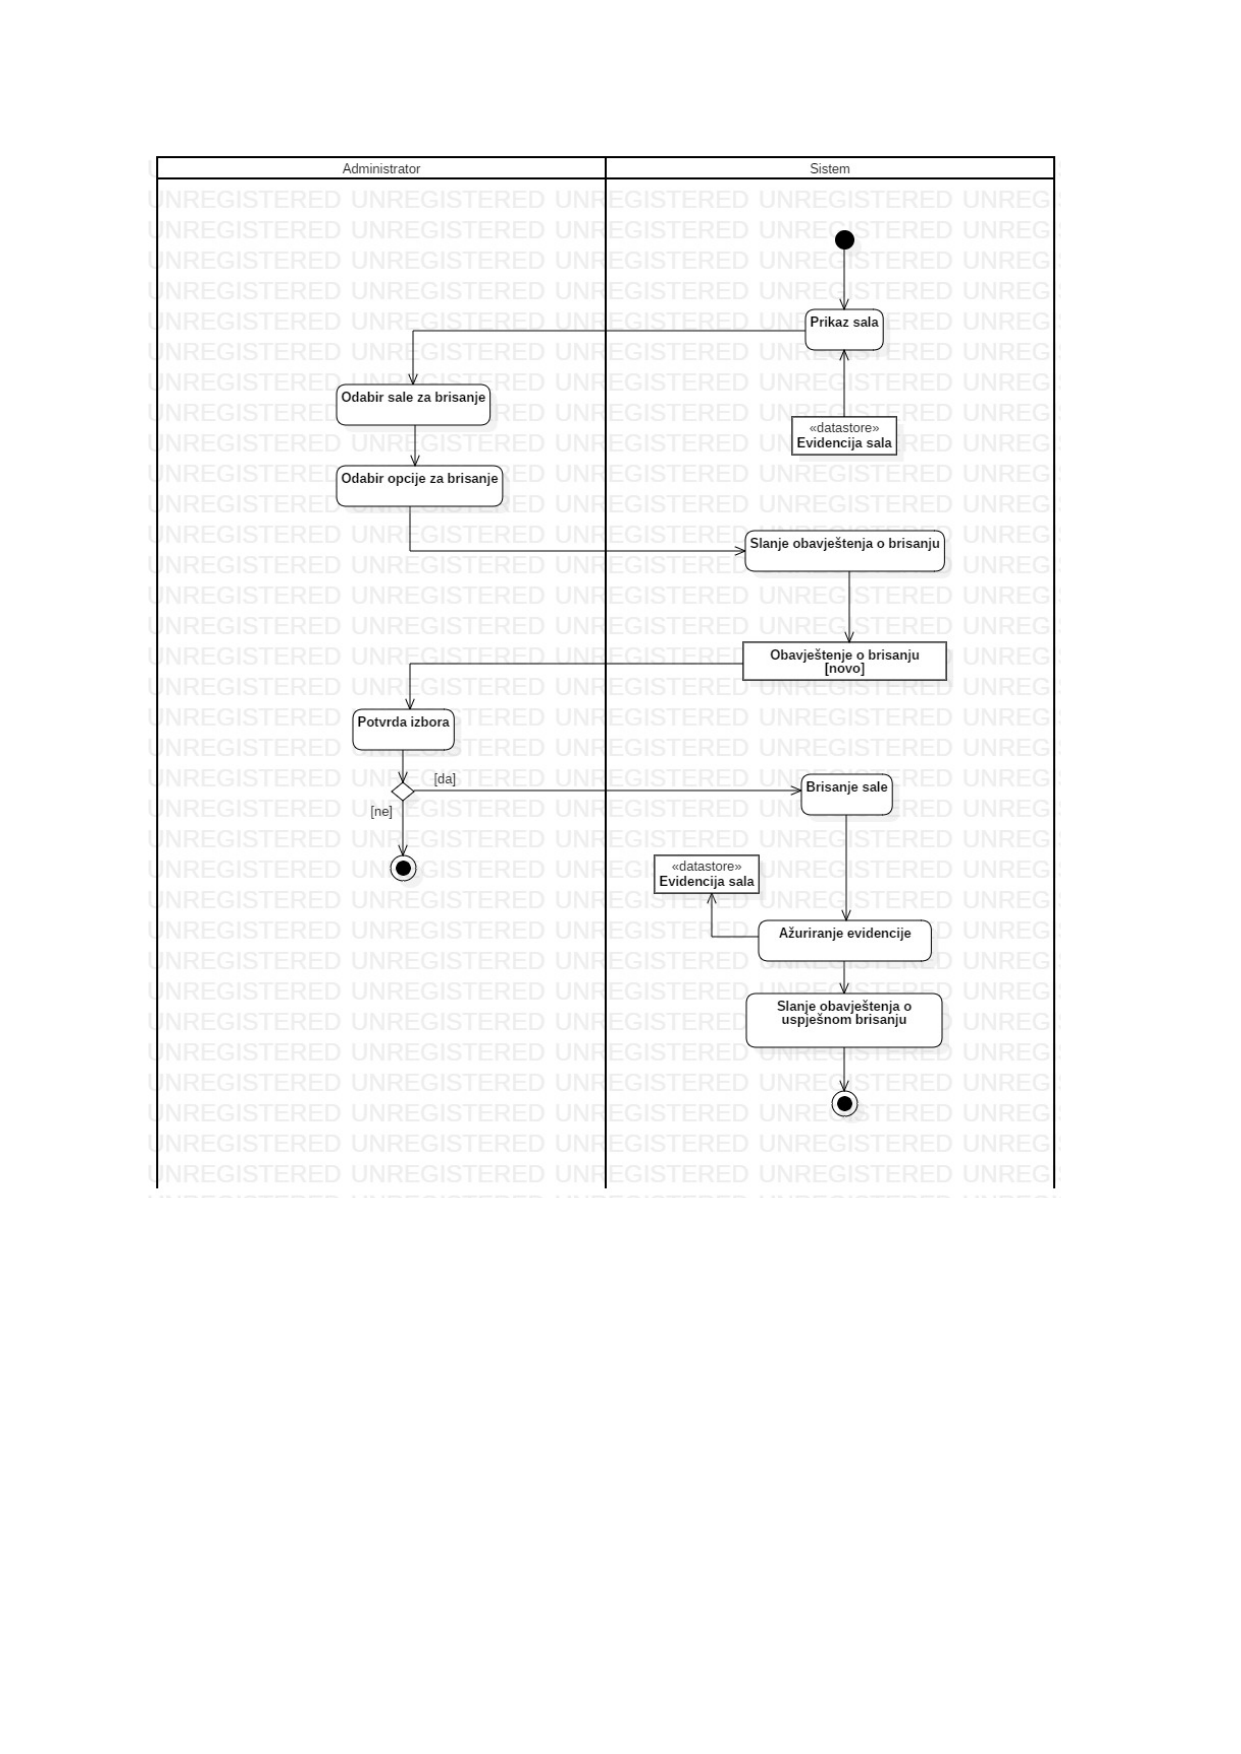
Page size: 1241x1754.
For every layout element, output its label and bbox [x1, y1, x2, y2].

picture [147, 147, 1061, 1198]
